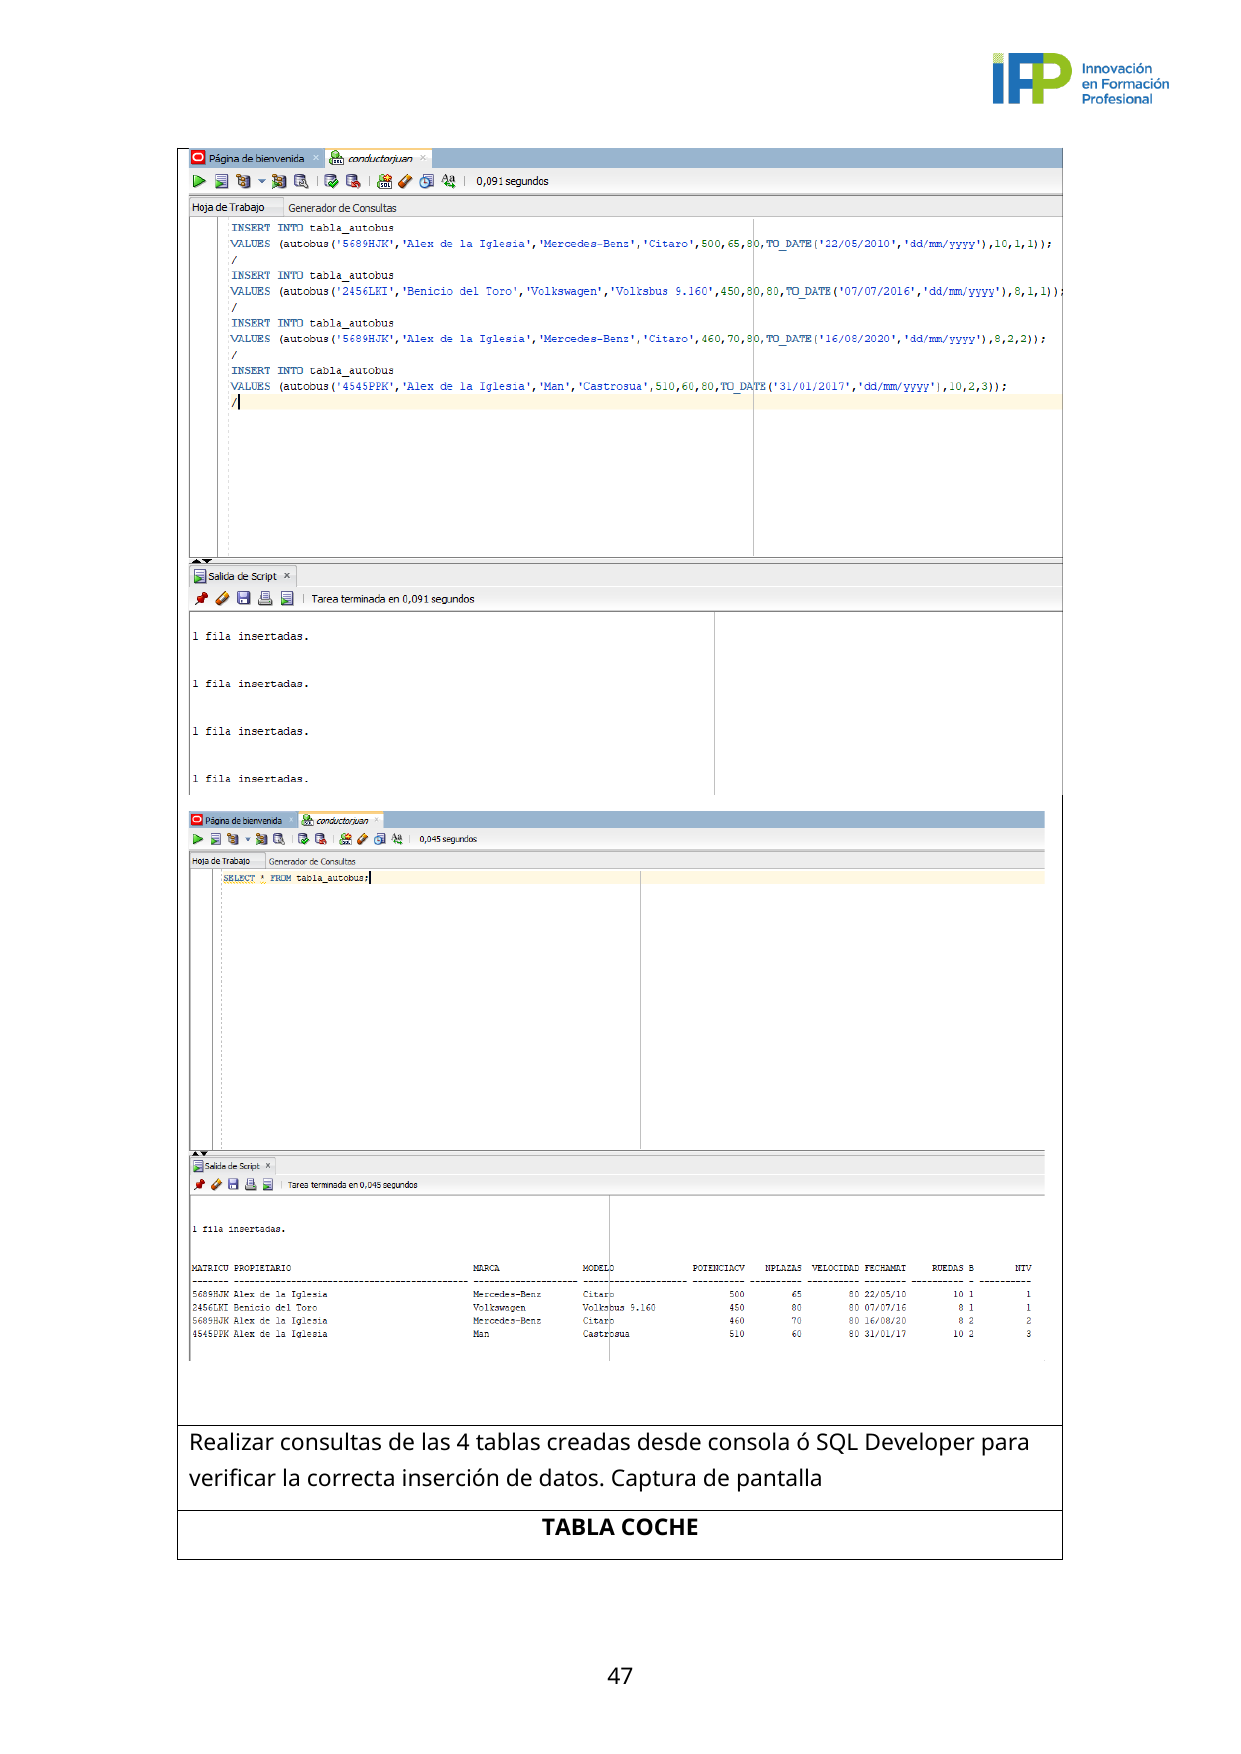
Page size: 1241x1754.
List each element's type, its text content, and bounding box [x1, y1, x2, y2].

picture [188, 811, 1045, 1361]
picture [188, 148, 1063, 795]
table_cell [178, 1511, 1062, 1558]
table_cell Realizar consultas de las 4 tablas creadas desde consola ó SQL Developer para verificar la correcta inserción de datos. Captura de pantalla [178, 1426, 1062, 1510]
picture [990, 53, 1172, 104]
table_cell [178, 149, 1062, 1425]
